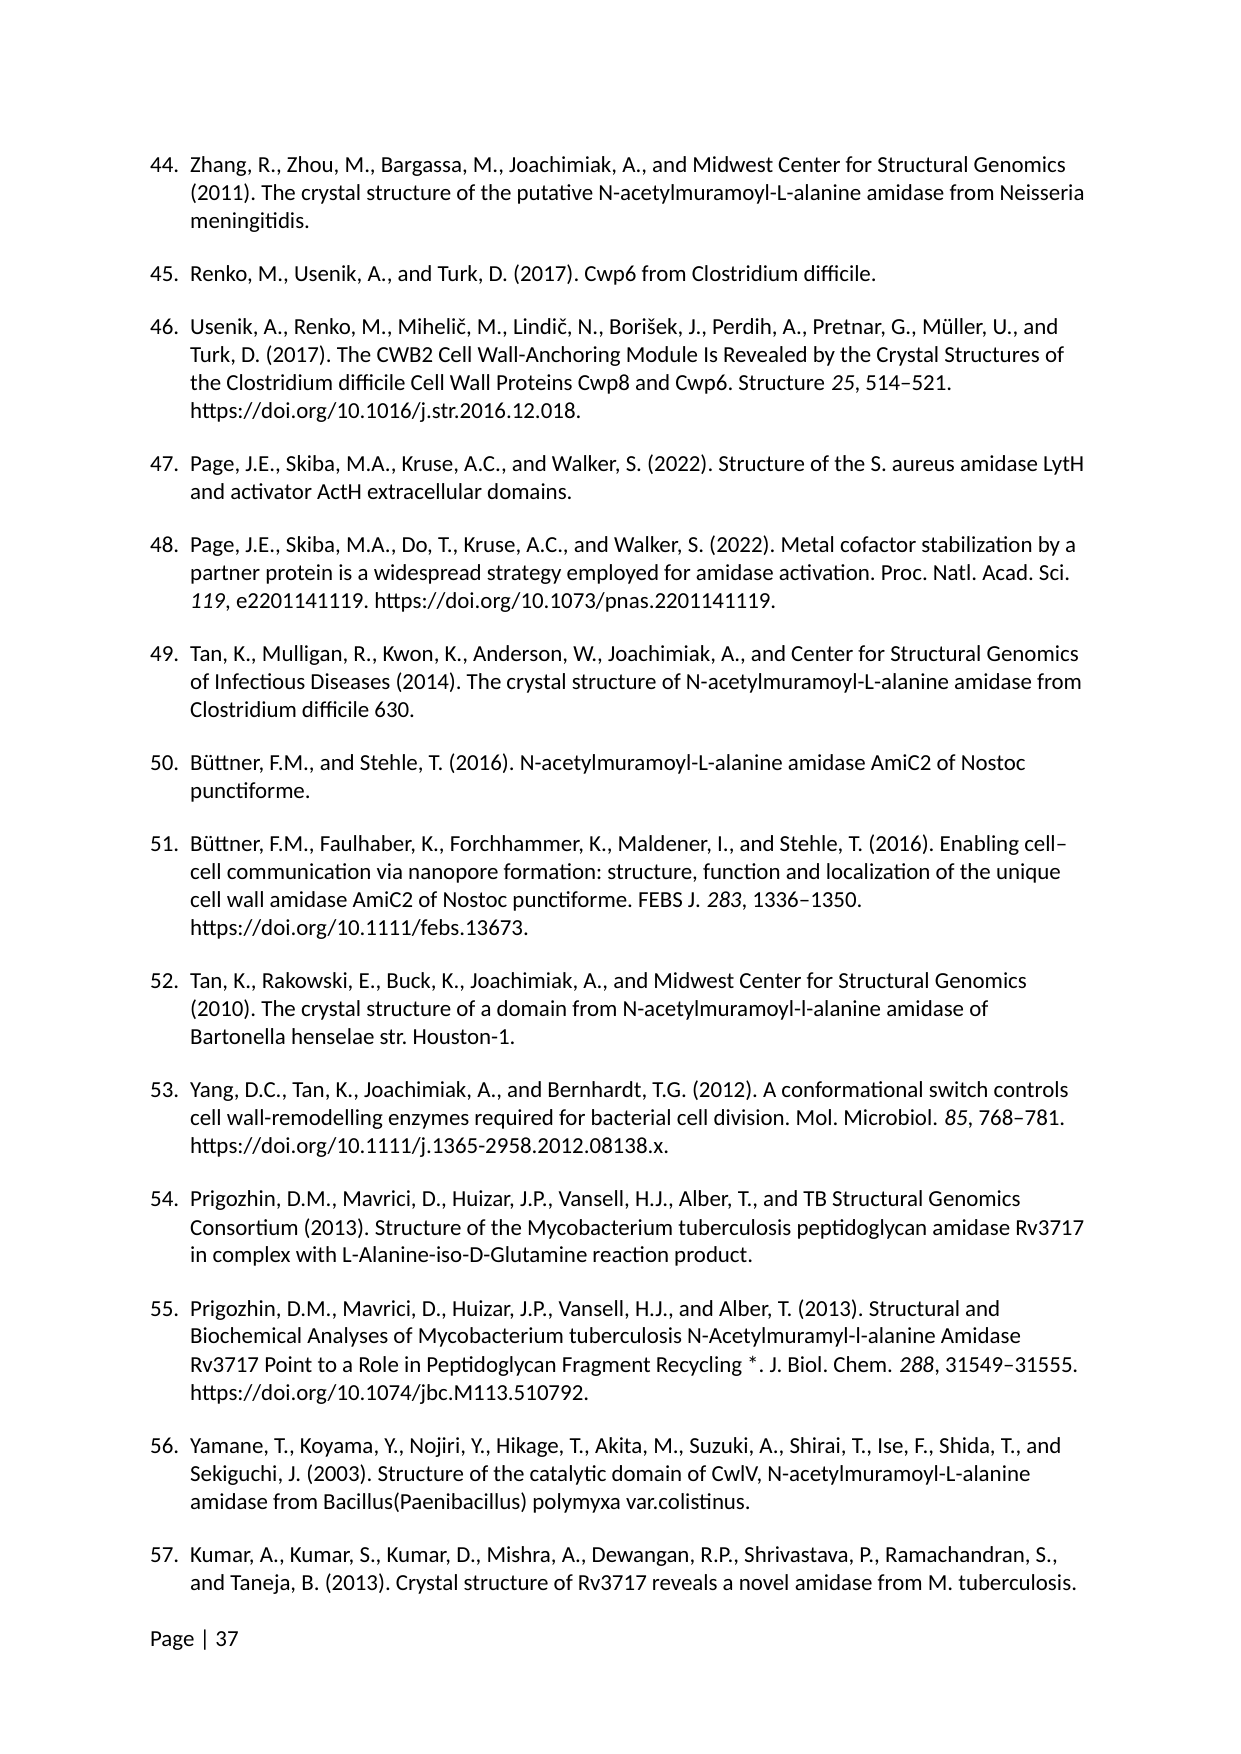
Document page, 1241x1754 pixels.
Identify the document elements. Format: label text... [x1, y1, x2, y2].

text 56. Yamane, T., Koyama, Y., Nojiri, Y., Hikage, T., Akita, M., Suzuki, A., Shirai, T., Ise, F., Shida, T., and Sekiguchi, J. (2003). Structure of the catalytic domain of CwlV, N-acetylmuramoyl-L-alanine amidase from Bacillus(Paenibacillus) polymyxa var.colistinus. [150, 1431, 1090, 1515]
text 52. Tan, K., Rakowski, E., Buck, K., Joachimiak, A., and Midwest Center for Structural Genomics (2010). The crystal structure of a domain from N-acetylmuramoyl-l-alanine amidase of Bartonella henselae str. Houston-1. [150, 966, 1090, 1051]
text 46. Usenik, A., Renko, M., Mihelič, M., Lindič, N., Borišek, J., Perdih, A., Pretnar, G., Müller, U., and Turk, D. (2017). The CWB2 Cell Wall-Anchoring Module Is Revealed by the Crystal Structures of the Clostridium difficile Cell Wall Proteins Cwp8 and Cwp6. Structure 25, 514–521. https://doi.org/10.1016/j.str.2016.12.018. [150, 312, 1090, 424]
text 55. Prigozhin, D.M., Mavrici, D., Huizar, J.P., Vansell, H.J., and Alber, T. (2013). Structural and Biochemical Analyses of Mycobacterium tuberculosis N-Acetylmuramyl-l-alanine Amidase Rv3717 Point to a Role in Peptidoglycan Fragment Recycling *. J. Biol. Chem. 288, 31549–31555. https://doi.org/10.1074/jbc.M113.510792. [150, 1294, 1090, 1406]
text 45. Renko, M., Usenik, A., and Turk, D. (2017). Cwp6 from Clostridium difficile. [150, 259, 1090, 287]
text 57. Kumar, A., Kumar, S., Kumar, D., Mishra, A., Dewangan, R.P., Shrivastava, P., Ramachandran, S., and Taneja, B. (2013). Crystal structure of Rv3717 reveals a novel amidase from M. tuberculosis. [150, 1540, 1090, 1596]
text 53. Yang, D.C., Tan, K., Joachimiak, A., and Bernhardt, T.G. (2012). A conformational switch controls cell wall-remodelling enzymes required for bacterial cell division. Mol. Microbiol. 85, 768–781. https://doi.org/10.1111/j.1365-2958.2012.08138.x. [150, 1076, 1090, 1159]
text 50. Büttner, F.M., and Stehle, T. (2016). N-acetylmuramoyl-L-alanine amidase AmiC2 of Nostoc punctiforme. [150, 748, 1090, 804]
text 48. Page, J.E., Skiba, M.A., Do, T., Kruse, A.C., and Walker, S. (2022). Metal cofactor stabilization by a partner protein is a widespread strategy employed for amidase activation. Proc. Natl. Acad. Sci. 119, e2201141119. https://doi.org/10.1073/pnas.2201141119. [150, 530, 1090, 614]
text 44. Zhang, R., Zhou, M., Bargassa, M., Joachimiak, A., and Midwest Center for Structural Genomics (2011). The crystal structure of the putative N-acetylmuramoyl-L-alanine amidase from Neisseria meningitidis. [150, 150, 1090, 234]
text 51. Büttner, F.M., Faulhaber, K., Forchhammer, K., Maldener, I., and Stehle, T. (2016). Enabling cell–cell communication via nanopore formation: structure, function and localization of the unique cell wall amidase AmiC2 of Nostoc punctiforme. FEBS J. 283, 1336–1350. https://doi.org/10.1111/febs.13673. [150, 829, 1090, 941]
text 54. Prigozhin, D.M., Mavrici, D., Huizar, J.P., Vansell, H.J., Alber, T., and TB Structural Genomics Consortium (2013). Structure of the Mycobacterium tuberculosis peptidoglycan amidase Rv3717 in complex with L-Alanine-iso-D-Glutamine reaction product. [150, 1184, 1090, 1269]
text 49. Tan, K., Mulligan, R., Kwon, K., Anderson, W., Joachimiak, A., and Center for Structural Genomics of Infectious Diseases (2014). The crystal structure of N-acetylmuramoyl-L-alanine amidase from Clostridium difficile 630. [150, 639, 1090, 723]
text 47. Page, J.E., Skiba, M.A., Kruse, A.C., and Walker, S. (2022). Structure of the S. aureus amidase LytH and activator ActH extracellular domains. [150, 449, 1090, 505]
